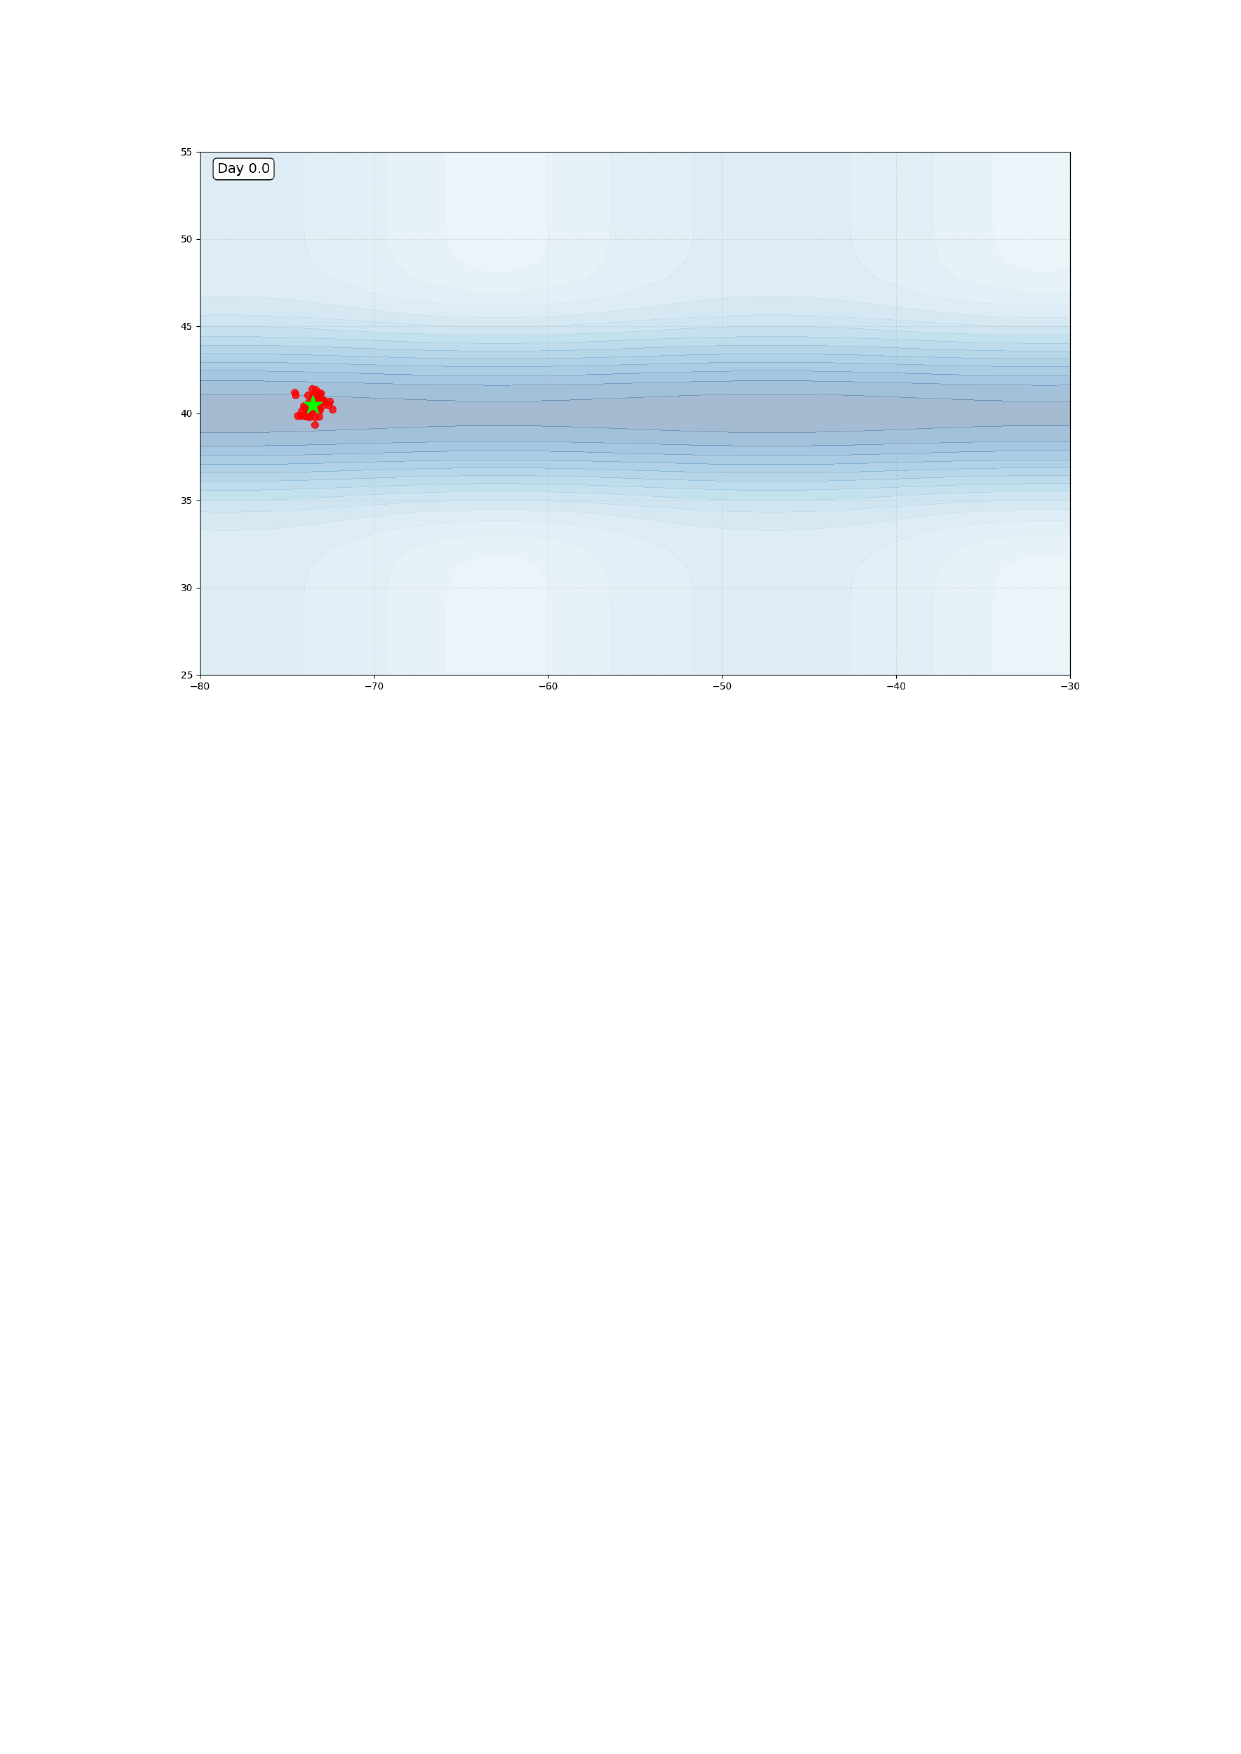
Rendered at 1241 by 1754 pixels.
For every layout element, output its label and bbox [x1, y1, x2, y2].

picture [59, 59, 1182, 761]
